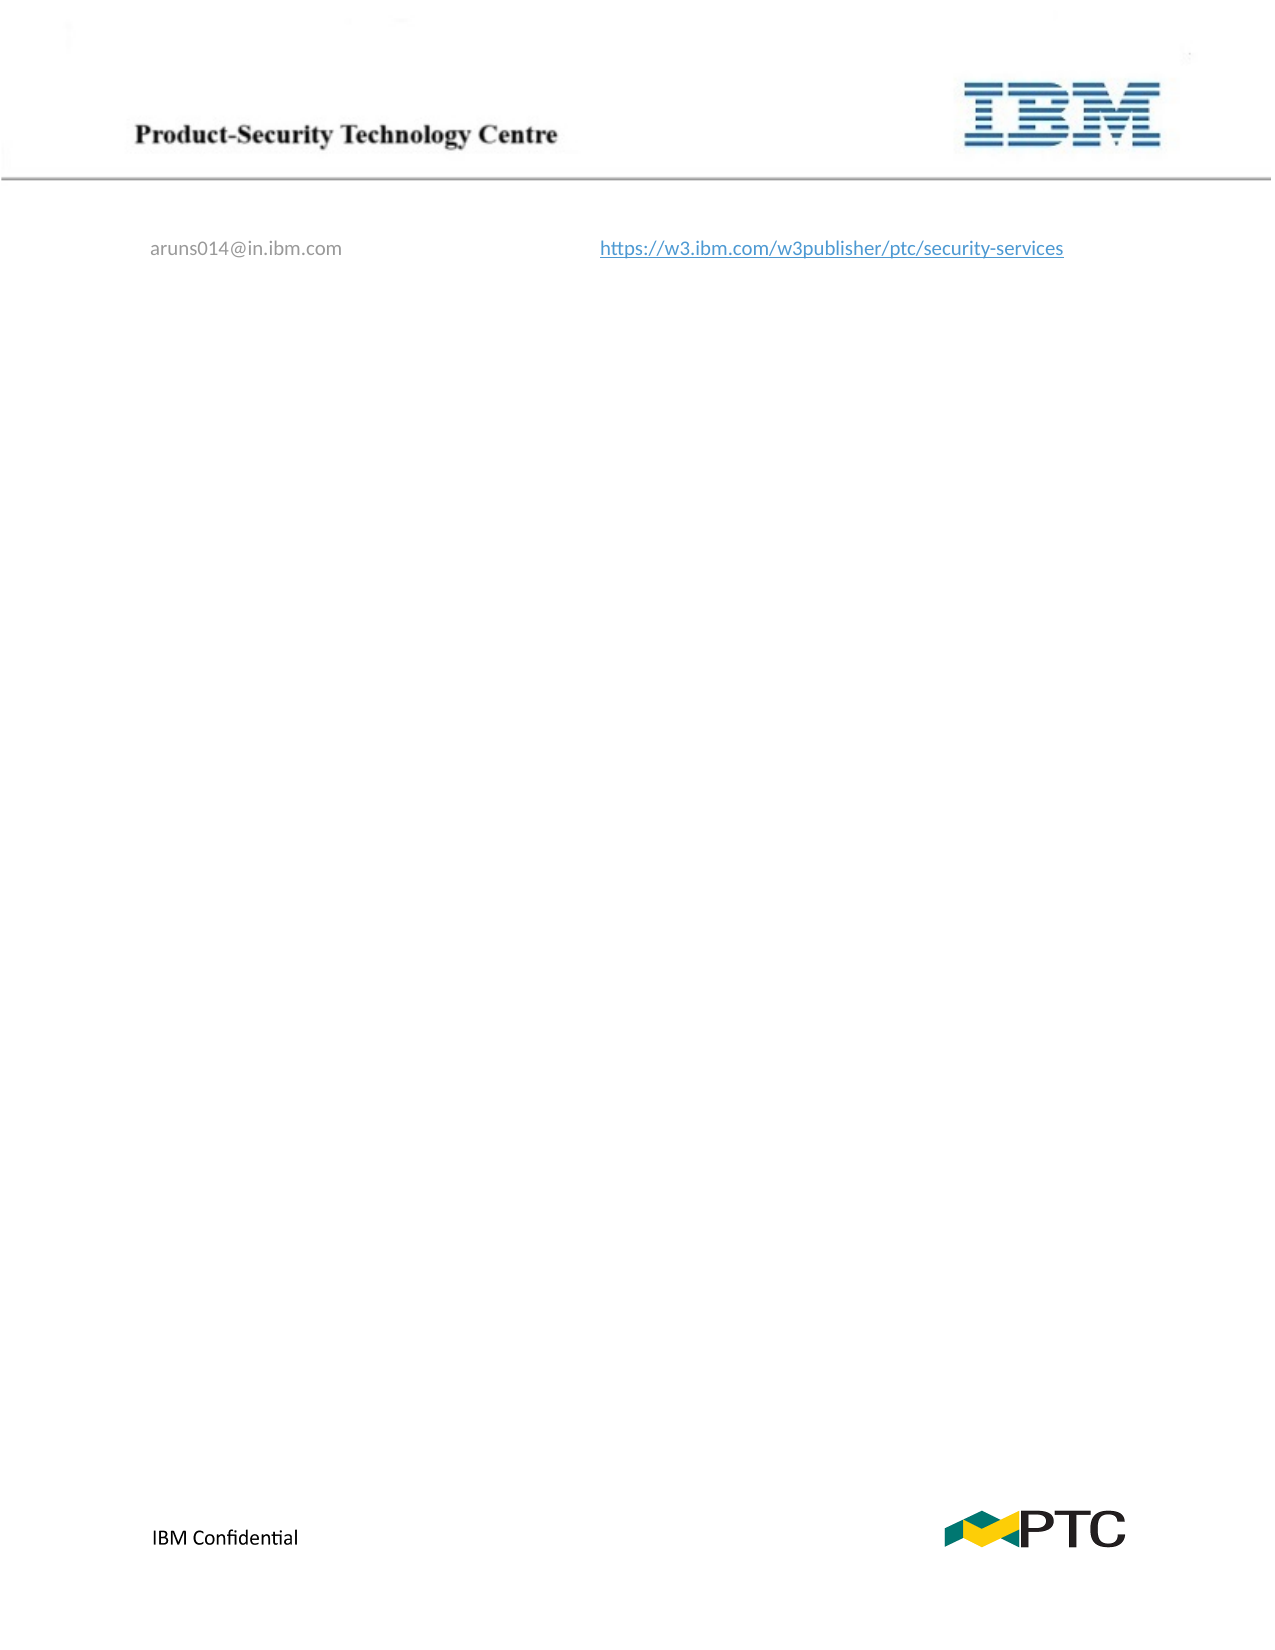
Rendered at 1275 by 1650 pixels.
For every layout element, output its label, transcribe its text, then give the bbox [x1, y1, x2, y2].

text aruns014@in.ibm.com https://w3.ibm.com/w3publisher/ptc/security-services [150, 220, 1125, 261]
picture [0, 3, 1269, 220]
picture [0, 1487, 1271, 1571]
